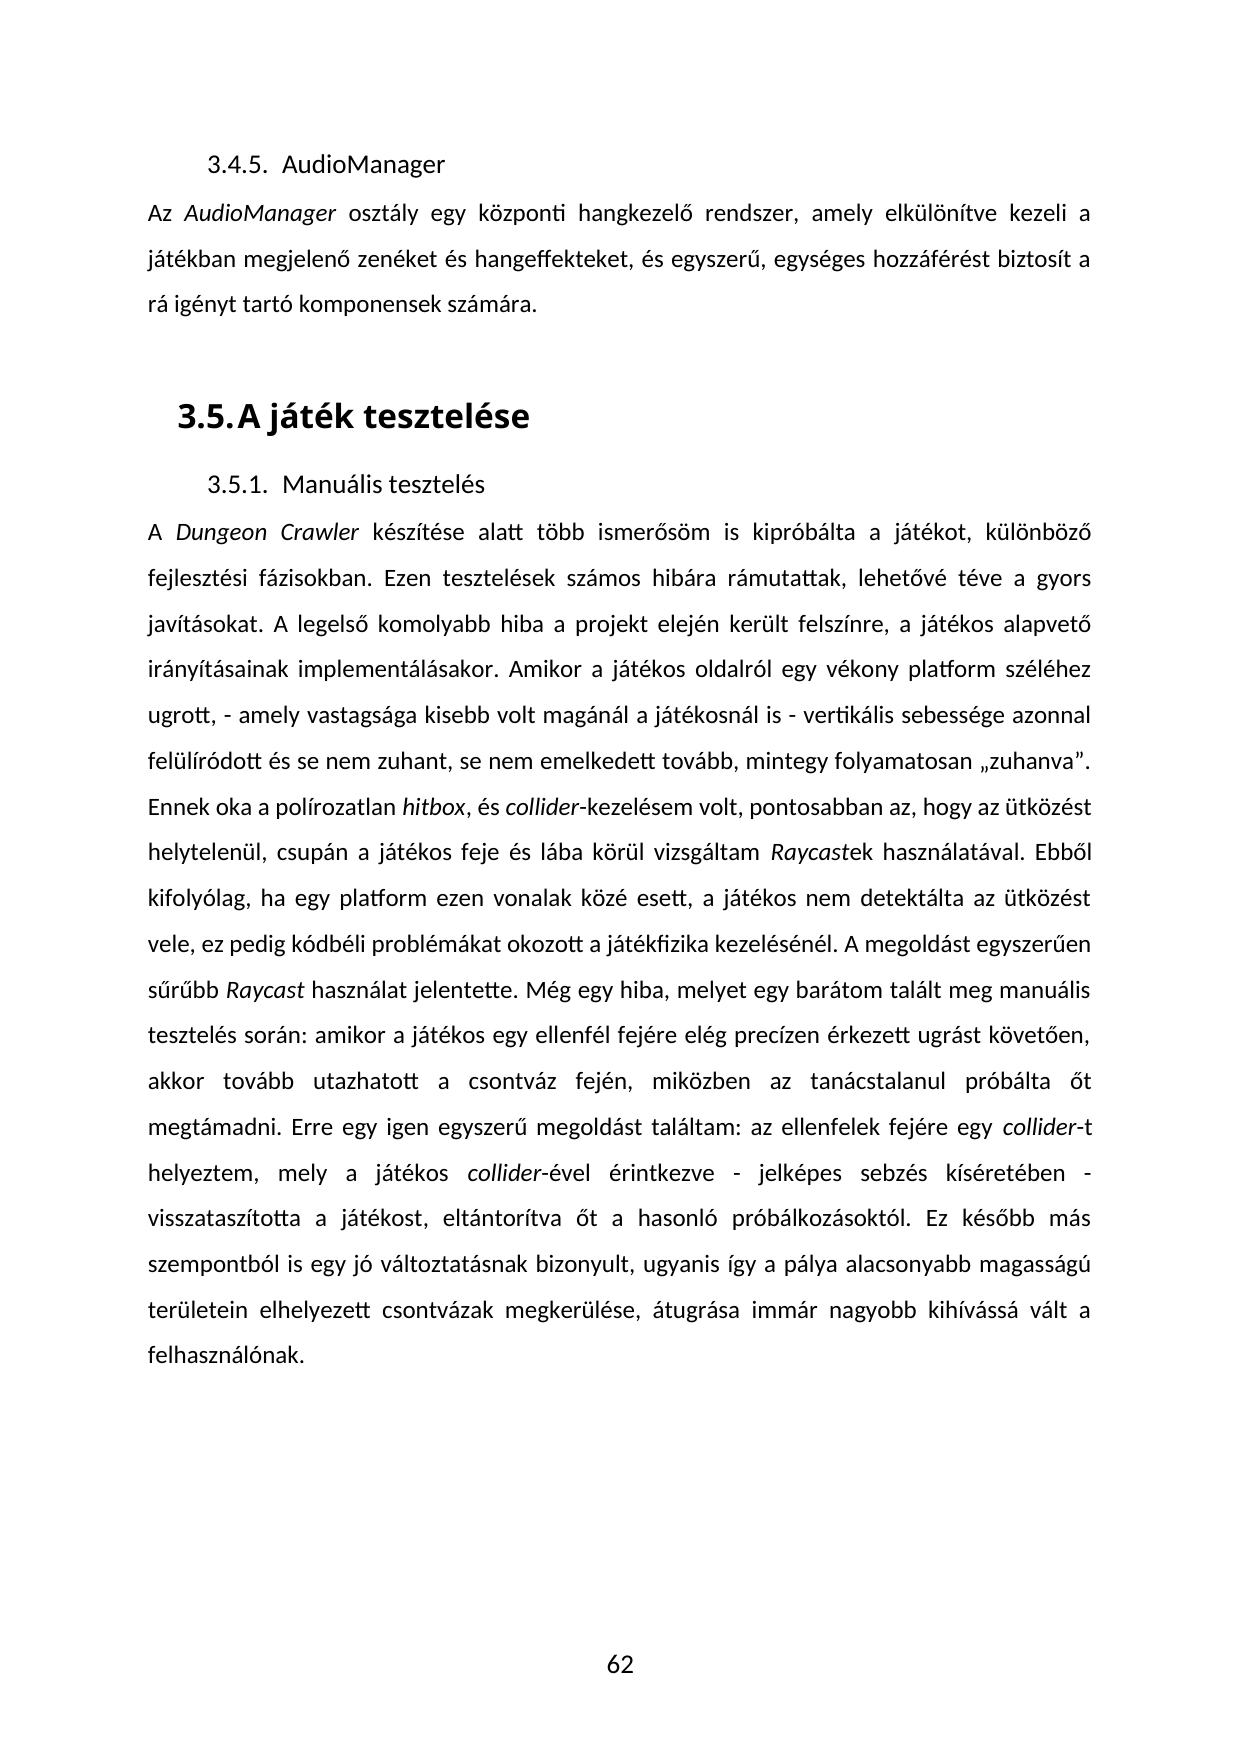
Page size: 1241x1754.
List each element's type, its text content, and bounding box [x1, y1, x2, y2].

subtitle Manuális tesztelés [207, 467, 1092, 500]
text A Dungeon Crawler készítése alatt több ismerősöm is kipróbálta a játékot, különböző fejlesztési fázisokban. Ezen tesztelések számos hibára rámutattak, lehetővé téve a gyors javításokat. A legelső komolyabb hiba a projekt elején került felszínre, a játékos alapvető irányításainak implementálásakor. Amikor a játékos oldalról egy vékony platform széléhez ugrott, - amely vastagsága kisebb volt magánál a játékosnál is - vertikális sebessége azonnal felülíródott és se nem zuhant, se nem emelkedett tovább, mintegy folyamatosan „zuhanva”. Ennek oka a polírozatlan hitbox, és collider-kezelésem volt, pontosabban az, hogy az ütközést helytelenül, csupán a játékos feje és lába körül vizsgáltam Raycastek használatával. Ebből kifolyólag, ha egy platform ezen vonalak közé esett, a játékos nem detektálta az ütközést vele, ez pedig kódbéli problémákat okozott a játékfizika kezelésénél. A megoldást egyszerűen sűrűbb Raycast használat jelentette. Még egy hiba, melyet egy barátom talált meg manuális tesztelés során: amikor a játékos egy ellenfél fejére elég precízen érkezett ugrást követően, akkor tovább utazhatott a csontváz fején, miközben az tanácstalanul próbálta őt megtámadni. Erre egy igen egyszerű megoldást találtam: az ellenfelek fejére egy collider-t helyeztem, mely a játékos collider-ével érintkezve - jelképes sebzés kíséretében - visszataszította a játékost, eltántorítva őt a hasonló próbálkozásoktól. Ez később más szempontból is egy jó változtatásnak bizonyult, ugyanis így a pálya alacsonyabb magasságú területein elhelyezett csontvázak megkerülése, átugrása immár nagyobb kihívássá vált a felhasználónak. [148, 516, 1092, 1370]
subtitle A játék tesztelése [177, 393, 1092, 438]
subtitle AudioManager [207, 148, 1092, 181]
text Az AudioManager osztály egy központi hangkezelő rendszer, amely elkülönítve kezeli a játékban megjelenő zenéket és hangeffekteket, és egyszerű, egységes hozzáférést biztosít a rá igényt tartó komponensek számára. [148, 197, 1092, 319]
